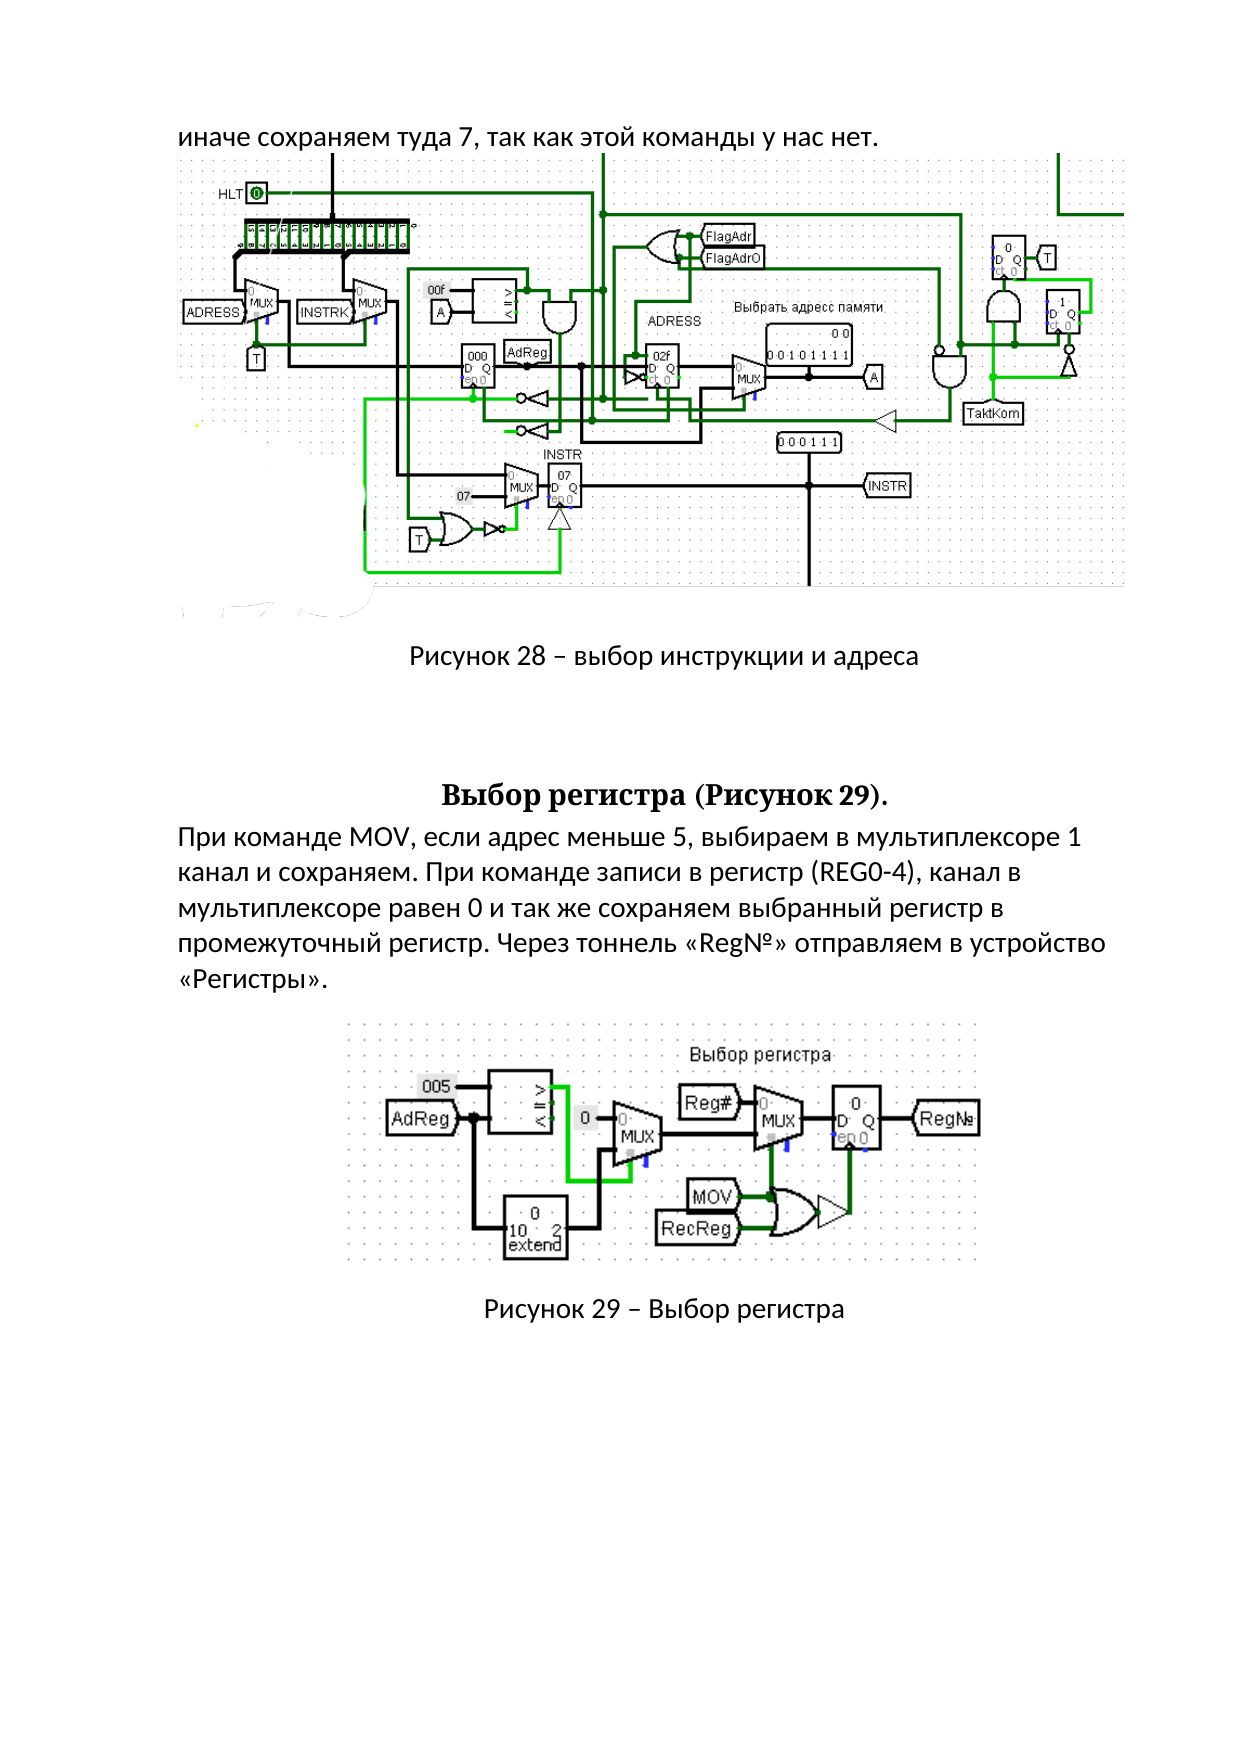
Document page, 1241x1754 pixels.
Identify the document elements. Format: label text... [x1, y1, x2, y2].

picture [177, 153, 1124, 617]
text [177, 118, 1152, 616]
text При команде MOV, если адрес меньше 5, выбираем в мультиплексоре 1 канал и сохраняем. При команде записи в регистр (REG0-4), канал в мультиплексоре равен 0 и так же сохраняем выбранный регистр в промежуточный регистр. Через тоннель «Reg№» отправляем в устройство «Регистры». [177, 818, 1152, 996]
subtitle Выбор регистра (Рисунок 29). [177, 779, 1152, 813]
text Рисунок 28 – выбор инструкции и адреса [177, 637, 1152, 673]
text Рисунок 29 – Выбор регистра [177, 1291, 1152, 1326]
picture [342, 1016, 987, 1270]
